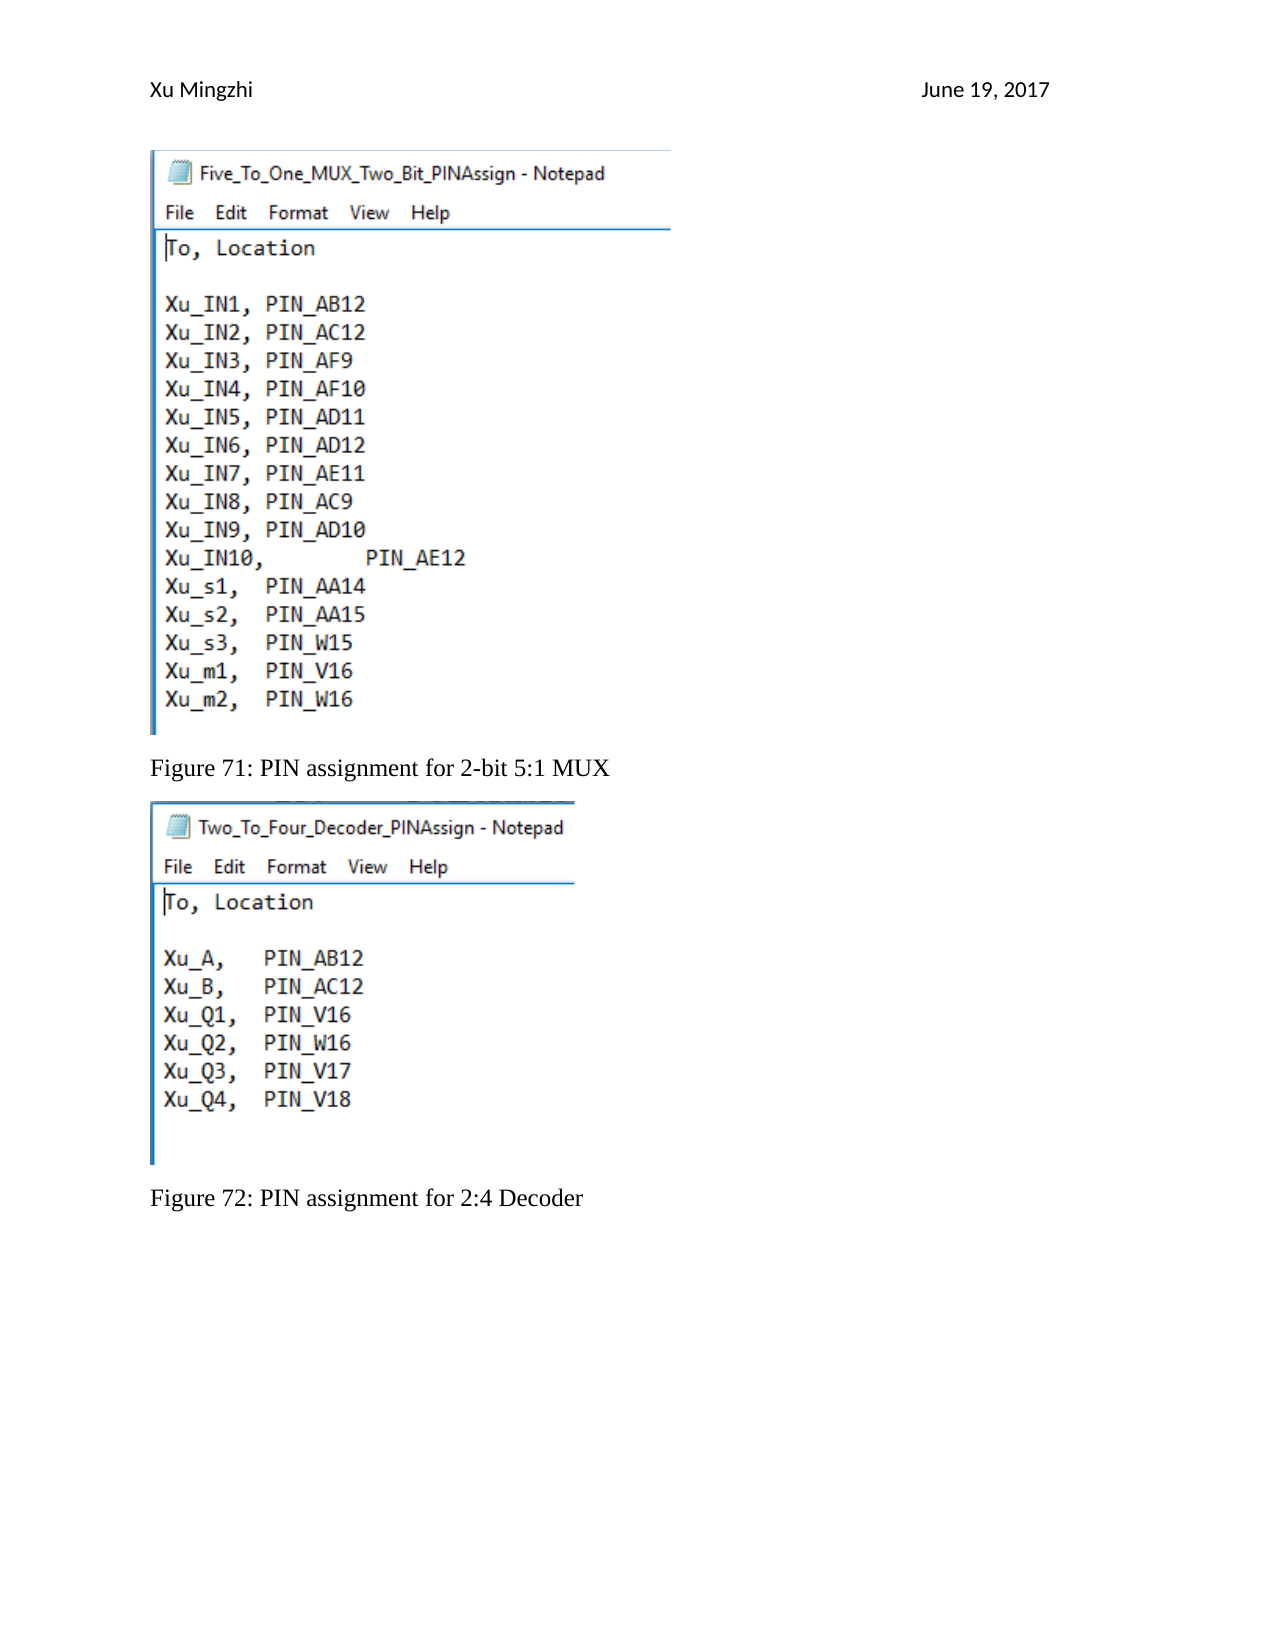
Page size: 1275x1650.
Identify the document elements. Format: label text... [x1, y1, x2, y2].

text Figure 71: PIN assignment for 2-bit 5:1 MUX [150, 753, 1125, 782]
text Figure 72: PIN assignment for 2:4 Decoder [150, 1183, 1125, 1212]
picture [150, 801, 575, 1165]
picture [150, 150, 671, 735]
